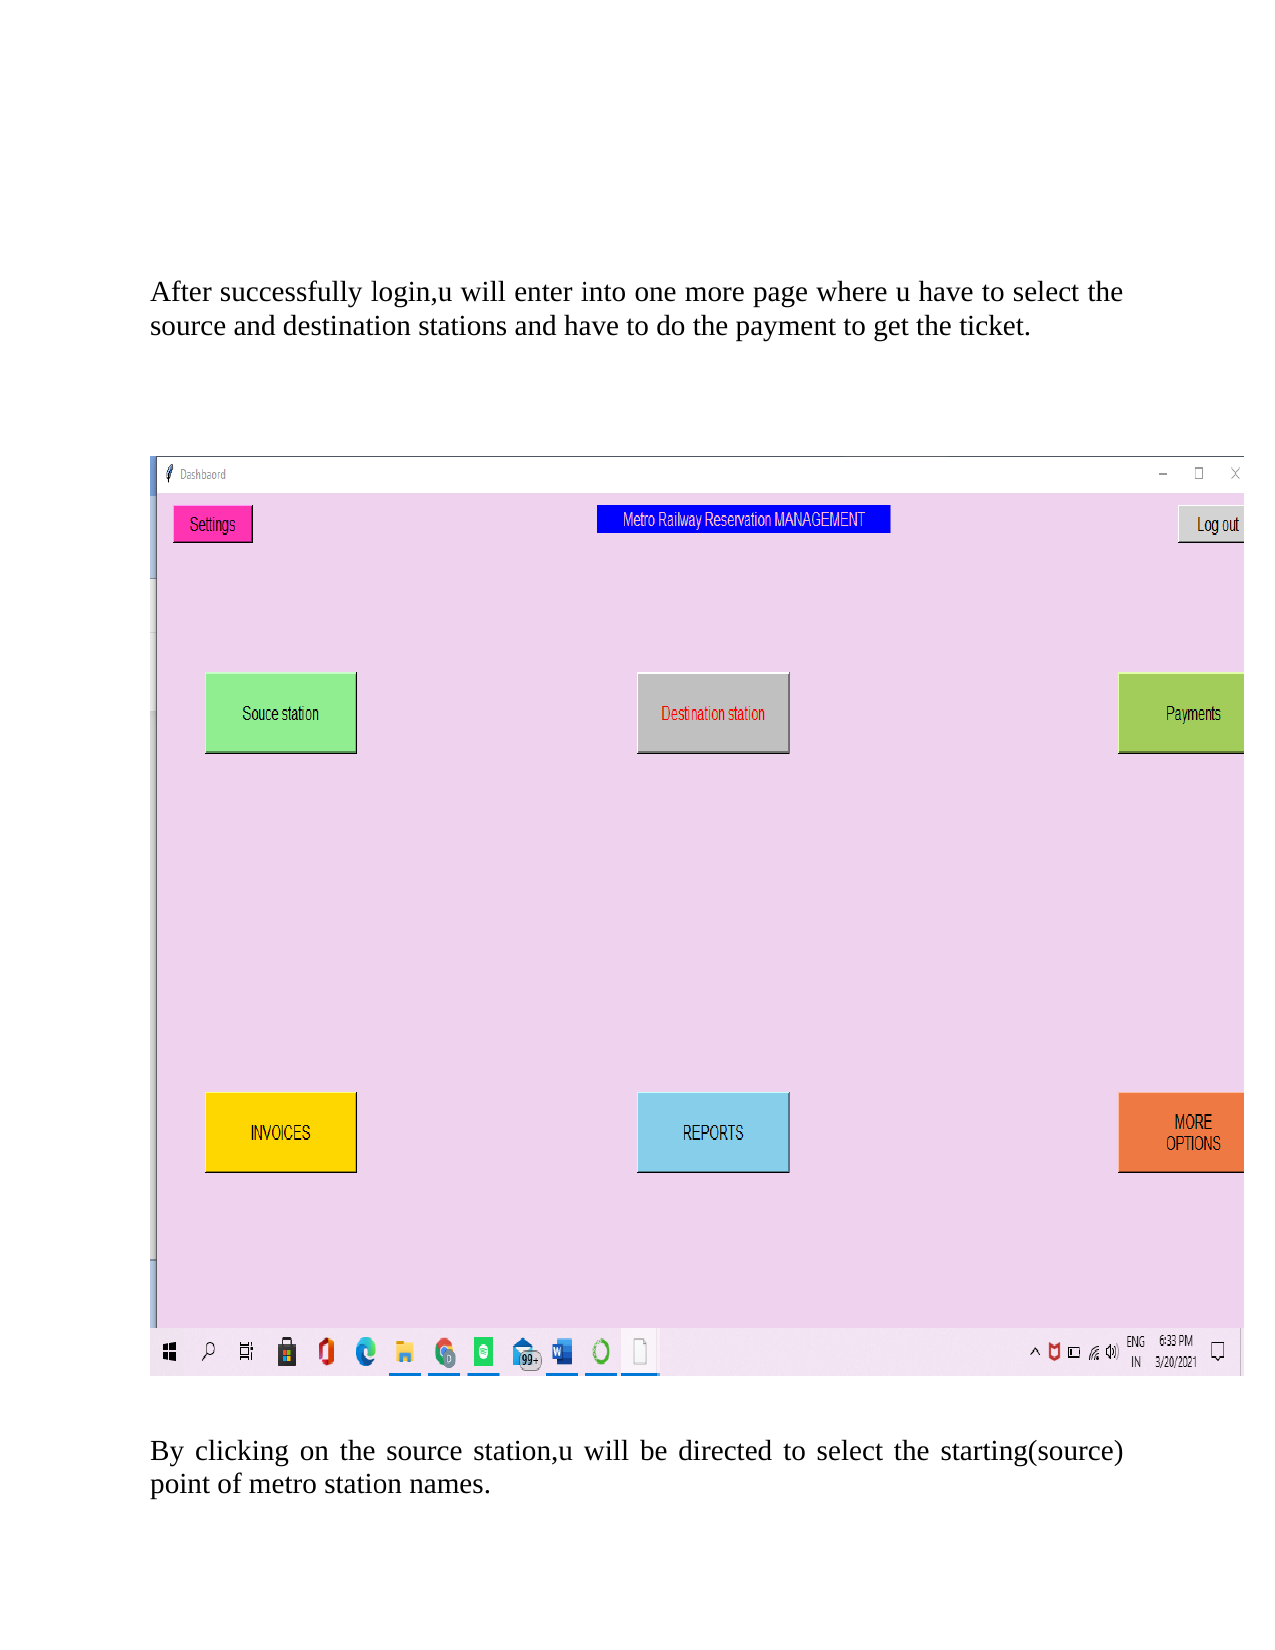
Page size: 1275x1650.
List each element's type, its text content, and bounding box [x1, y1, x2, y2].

picture [150, 456, 1244, 1376]
text After successfully login,u will enter into one more page where u have to select the source and destination stations and have to do the payment to get the ticket. [150, 274, 1125, 342]
text By clicking on the source station,u will be directed to select the starting(source) point of metro station names. [150, 1433, 1125, 1500]
